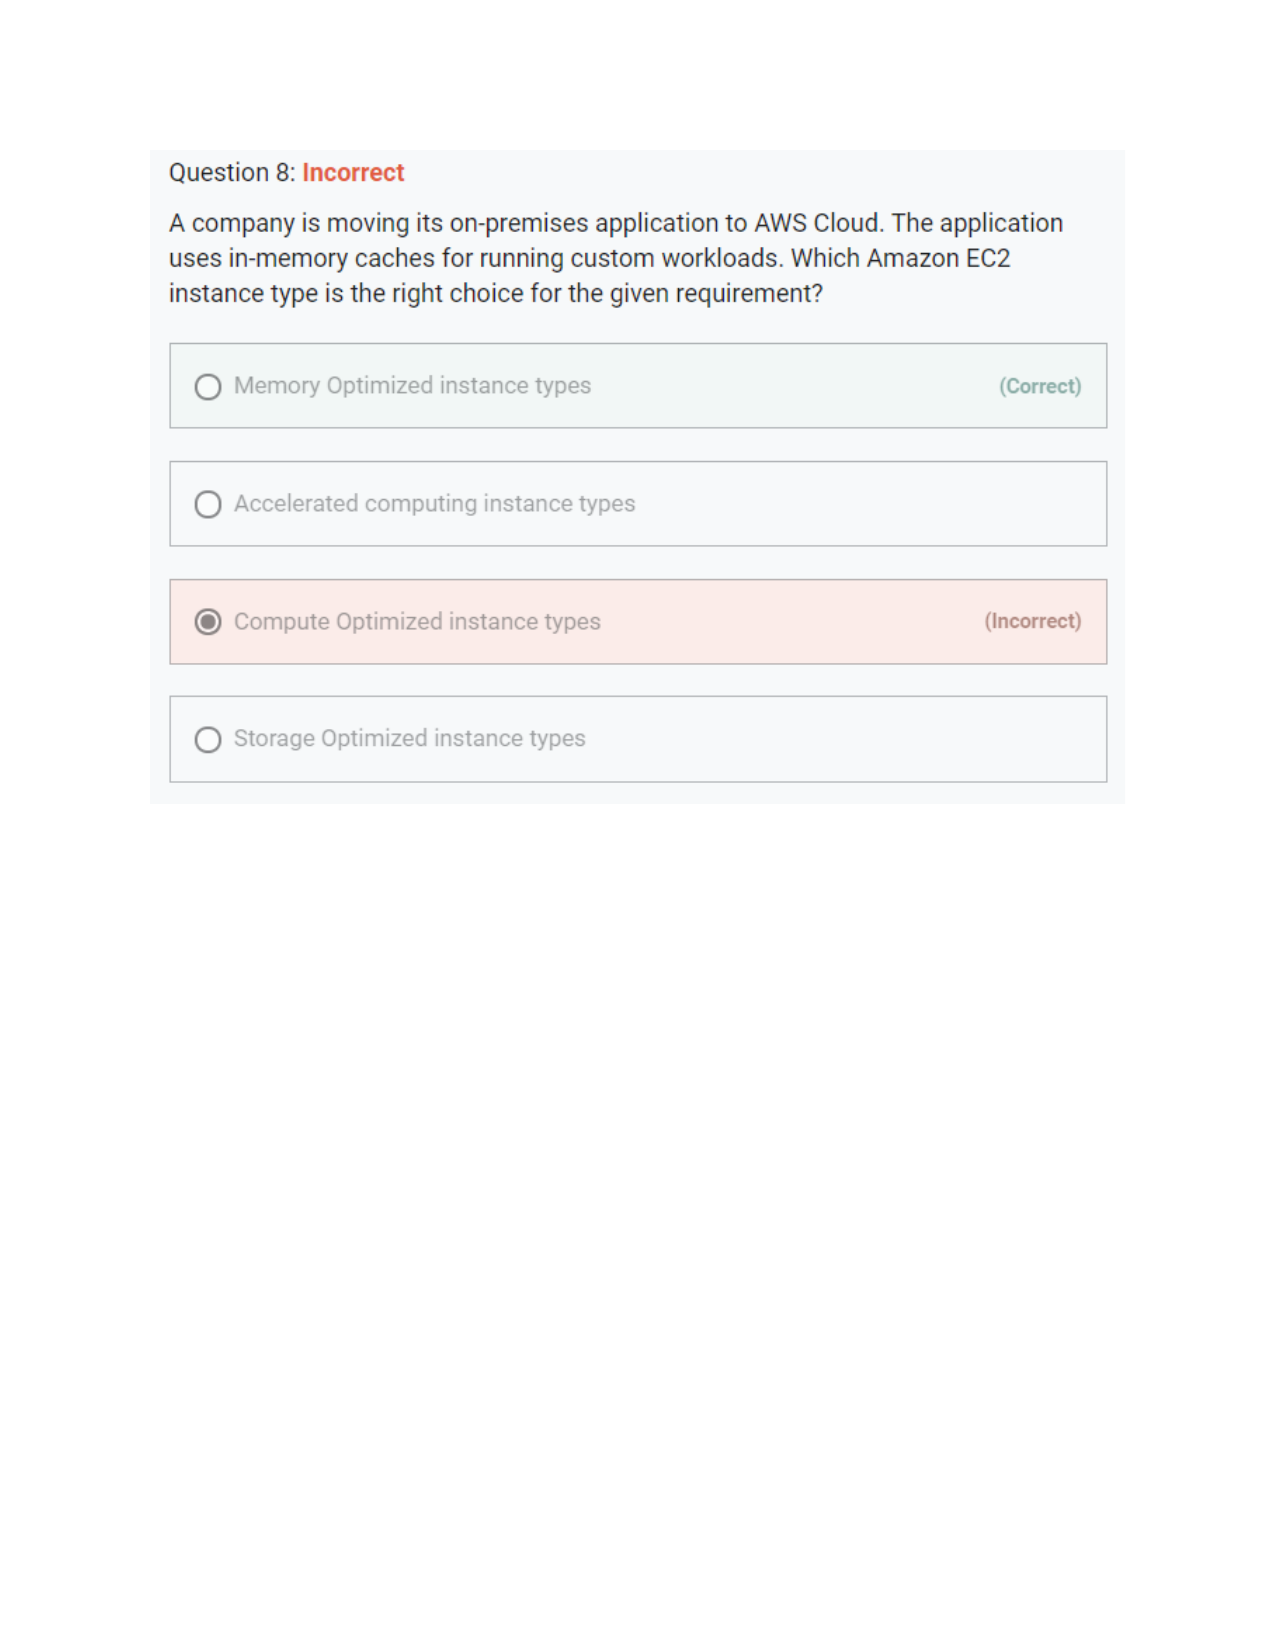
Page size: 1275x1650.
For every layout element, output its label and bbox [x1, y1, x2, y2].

picture [150, 150, 1125, 804]
